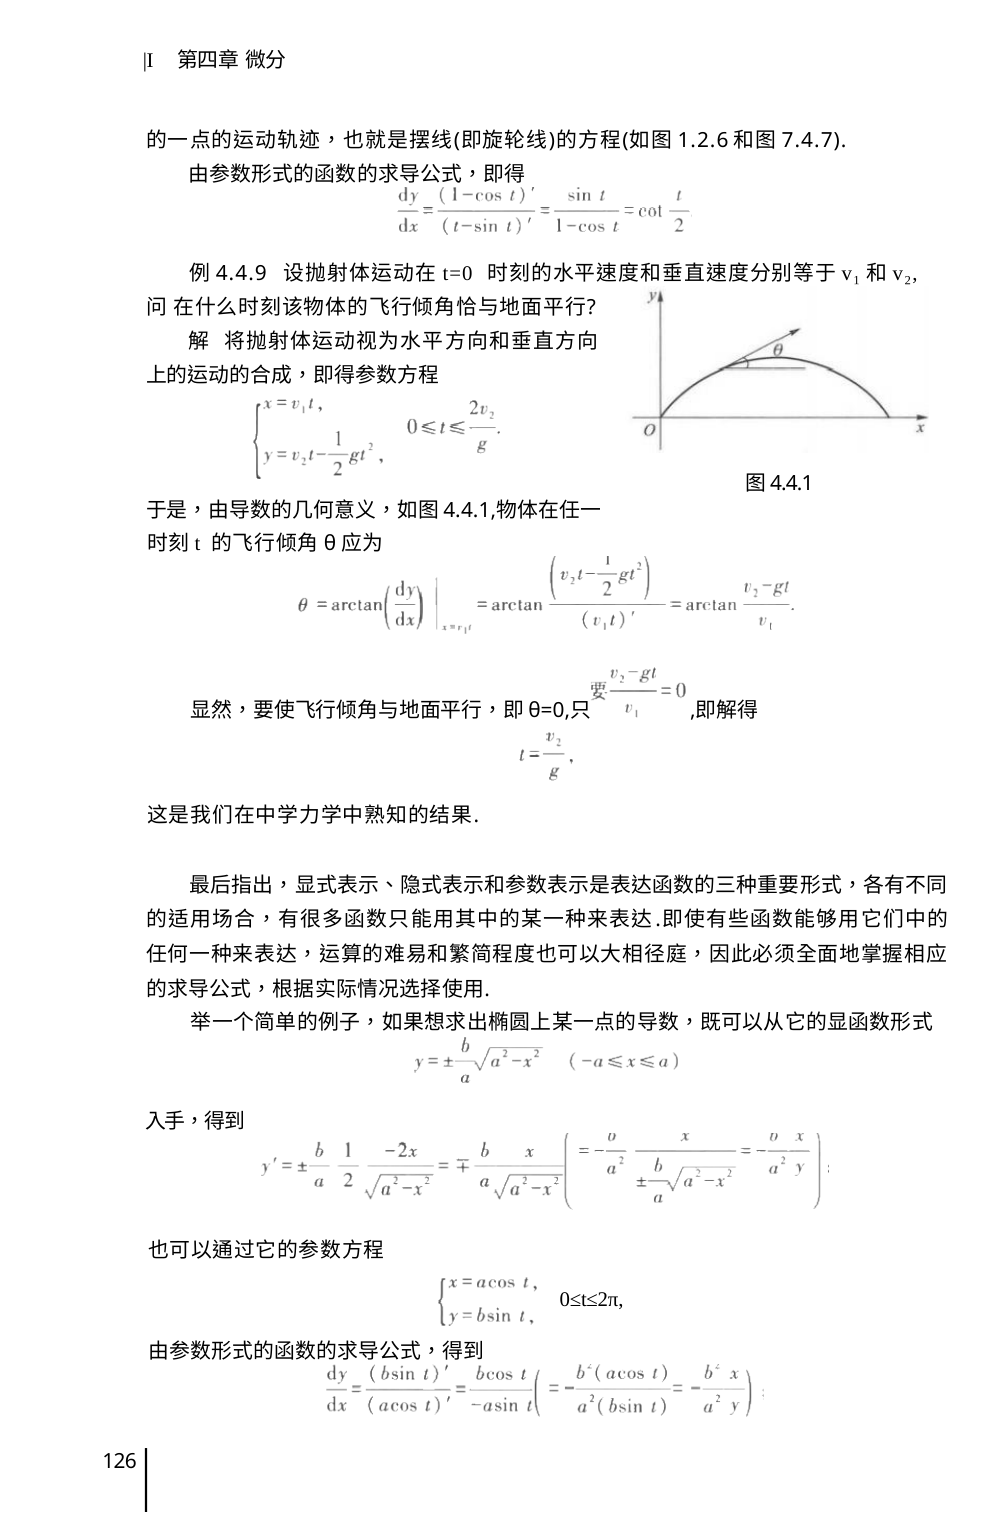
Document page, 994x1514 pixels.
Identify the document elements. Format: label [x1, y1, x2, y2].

picture [405, 396, 503, 454]
picture [625, 320, 929, 453]
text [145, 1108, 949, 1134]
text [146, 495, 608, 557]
picture [412, 1034, 682, 1084]
picture [144, 1447, 148, 1512]
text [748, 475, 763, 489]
picture [435, 1274, 538, 1327]
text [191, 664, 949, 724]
picture [258, 1133, 829, 1213]
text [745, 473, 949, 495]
picture [517, 728, 576, 784]
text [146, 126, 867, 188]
picture [395, 187, 692, 235]
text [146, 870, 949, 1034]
picture [590, 663, 690, 718]
picture [325, 1364, 764, 1418]
picture [253, 396, 384, 479]
picture [295, 556, 797, 636]
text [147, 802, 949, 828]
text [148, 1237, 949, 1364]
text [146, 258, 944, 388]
